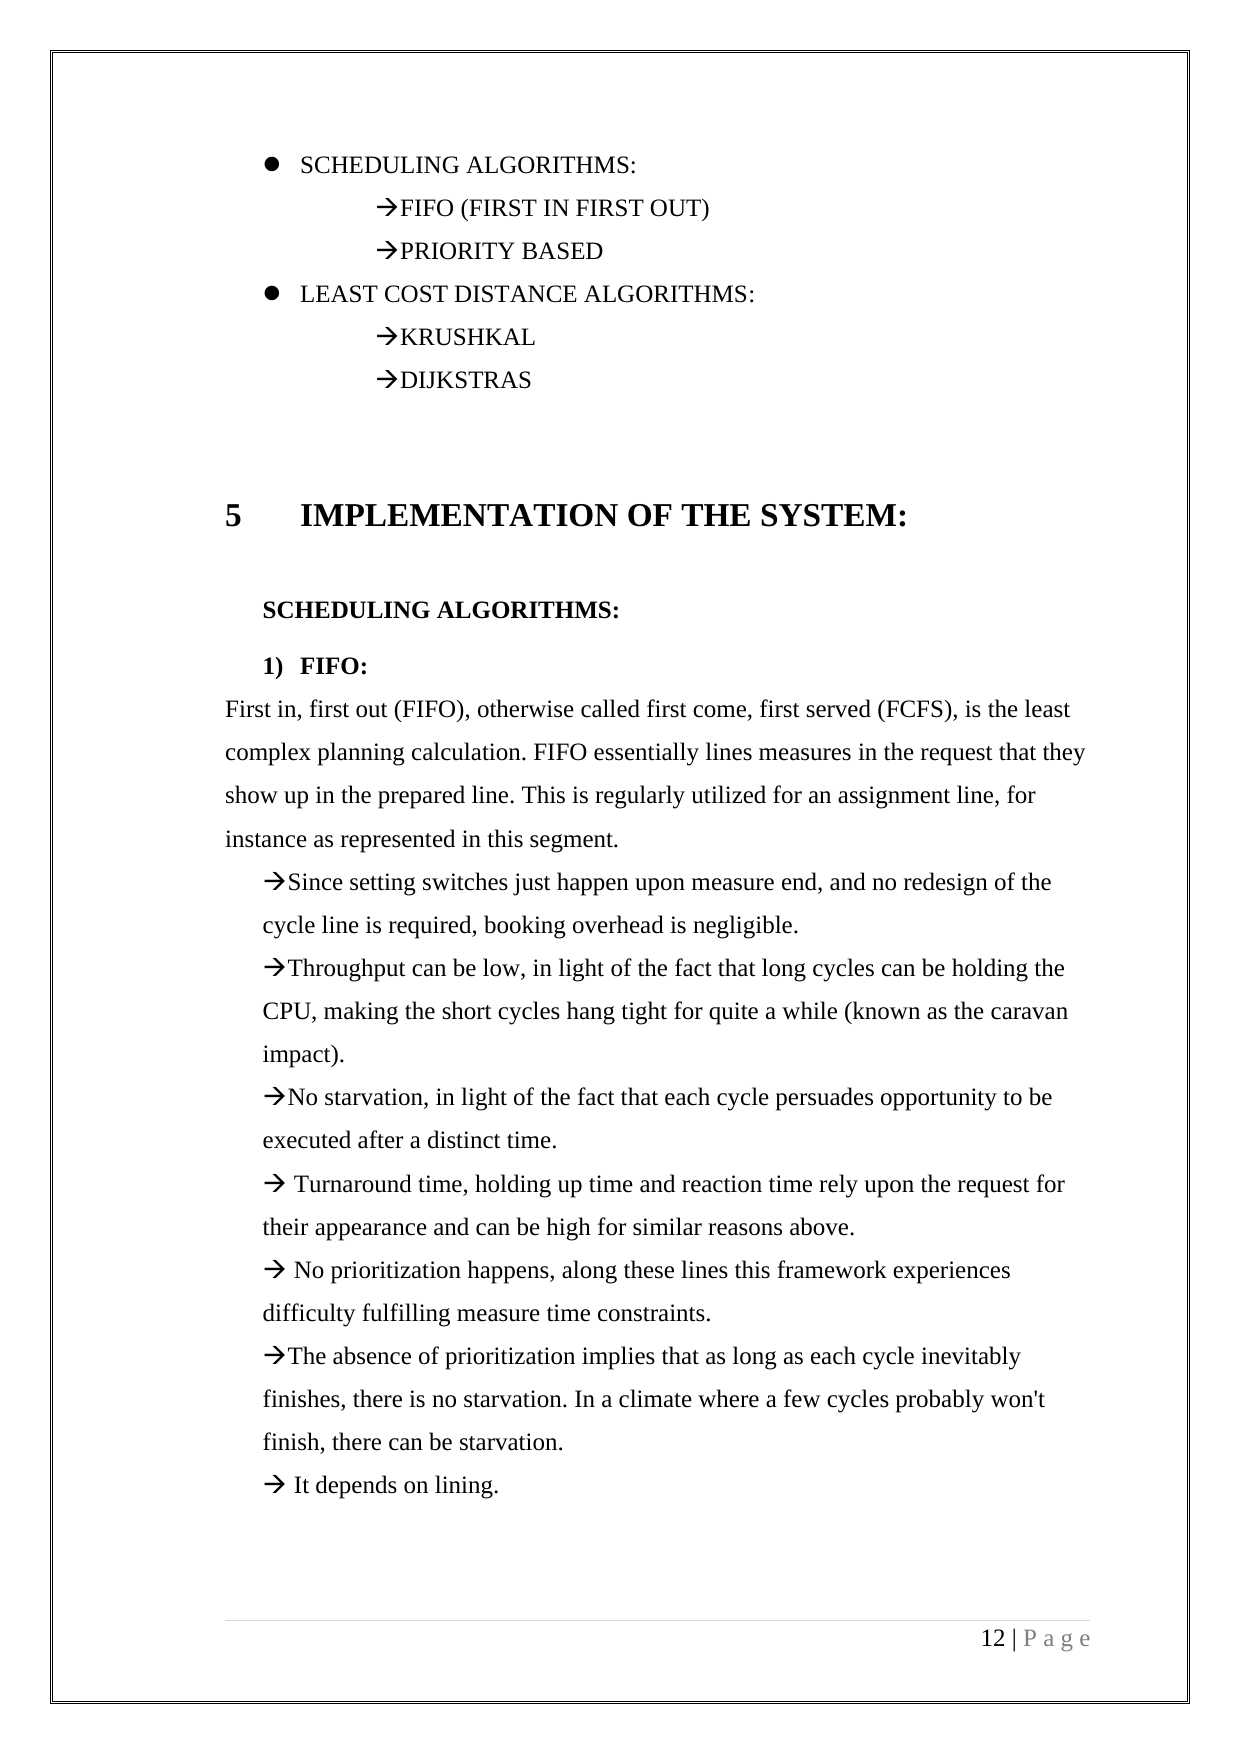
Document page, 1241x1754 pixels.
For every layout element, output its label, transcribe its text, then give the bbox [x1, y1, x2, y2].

list SCHEDULING ALGORITHMS: [262, 150, 1090, 179]
text No prioritization happens, along these lines this framework experiences difficulty fulfilling measure time constraints. [262, 1255, 1090, 1327]
list LEAST COST DISTANCE ALGORITHMS: [262, 279, 1090, 308]
text No starvation, in light of the fact that each cycle persuades opportunity to be executed after a distinct time. [262, 1082, 1090, 1154]
text SCHEDULING ALGORITHMS: [262, 596, 1090, 624]
text FIFO (FIRST IN FIRST OUT) [300, 193, 1090, 222]
list FIFO: [262, 651, 1090, 680]
text PRIORITY BASED [300, 236, 1090, 265]
text First in, first out (FIFO), otherwise called first come, first served (FCFS), is the least complex planning calculation. FIFO essentially lines measures in the request that they show up in the prepared line. This is regularly utilized for an assignment line, for instance as represented in this segment. [225, 694, 1090, 852]
text It depends on lining. [262, 1471, 1090, 1499]
text 5 IMPLEMENTATION OF THE SYSTEM: [225, 495, 1090, 533]
text Turnaround time, holding up time and reaction time rely upon the request for their appearance and can be high for similar reasons above. [262, 1169, 1090, 1241]
text Since setting switches just happen upon measure end, and no redesign of the cycle line is required, booking overhead is negligible. [262, 867, 1090, 939]
text The absence of prioritization implies that as long as each cycle inevitably finishes, there is no starvation. In a climate where a few cycles probably won't finish, there can be starvation. [262, 1341, 1090, 1456]
text KRUSHKAL [300, 322, 1090, 351]
text Throughput can be low, in light of the fact that long cycles can be holding the CPU, making the short cycles hang tight for quite a while (known as the caravan impact). [262, 953, 1090, 1068]
text DIJKSTRAS [300, 366, 1090, 394]
